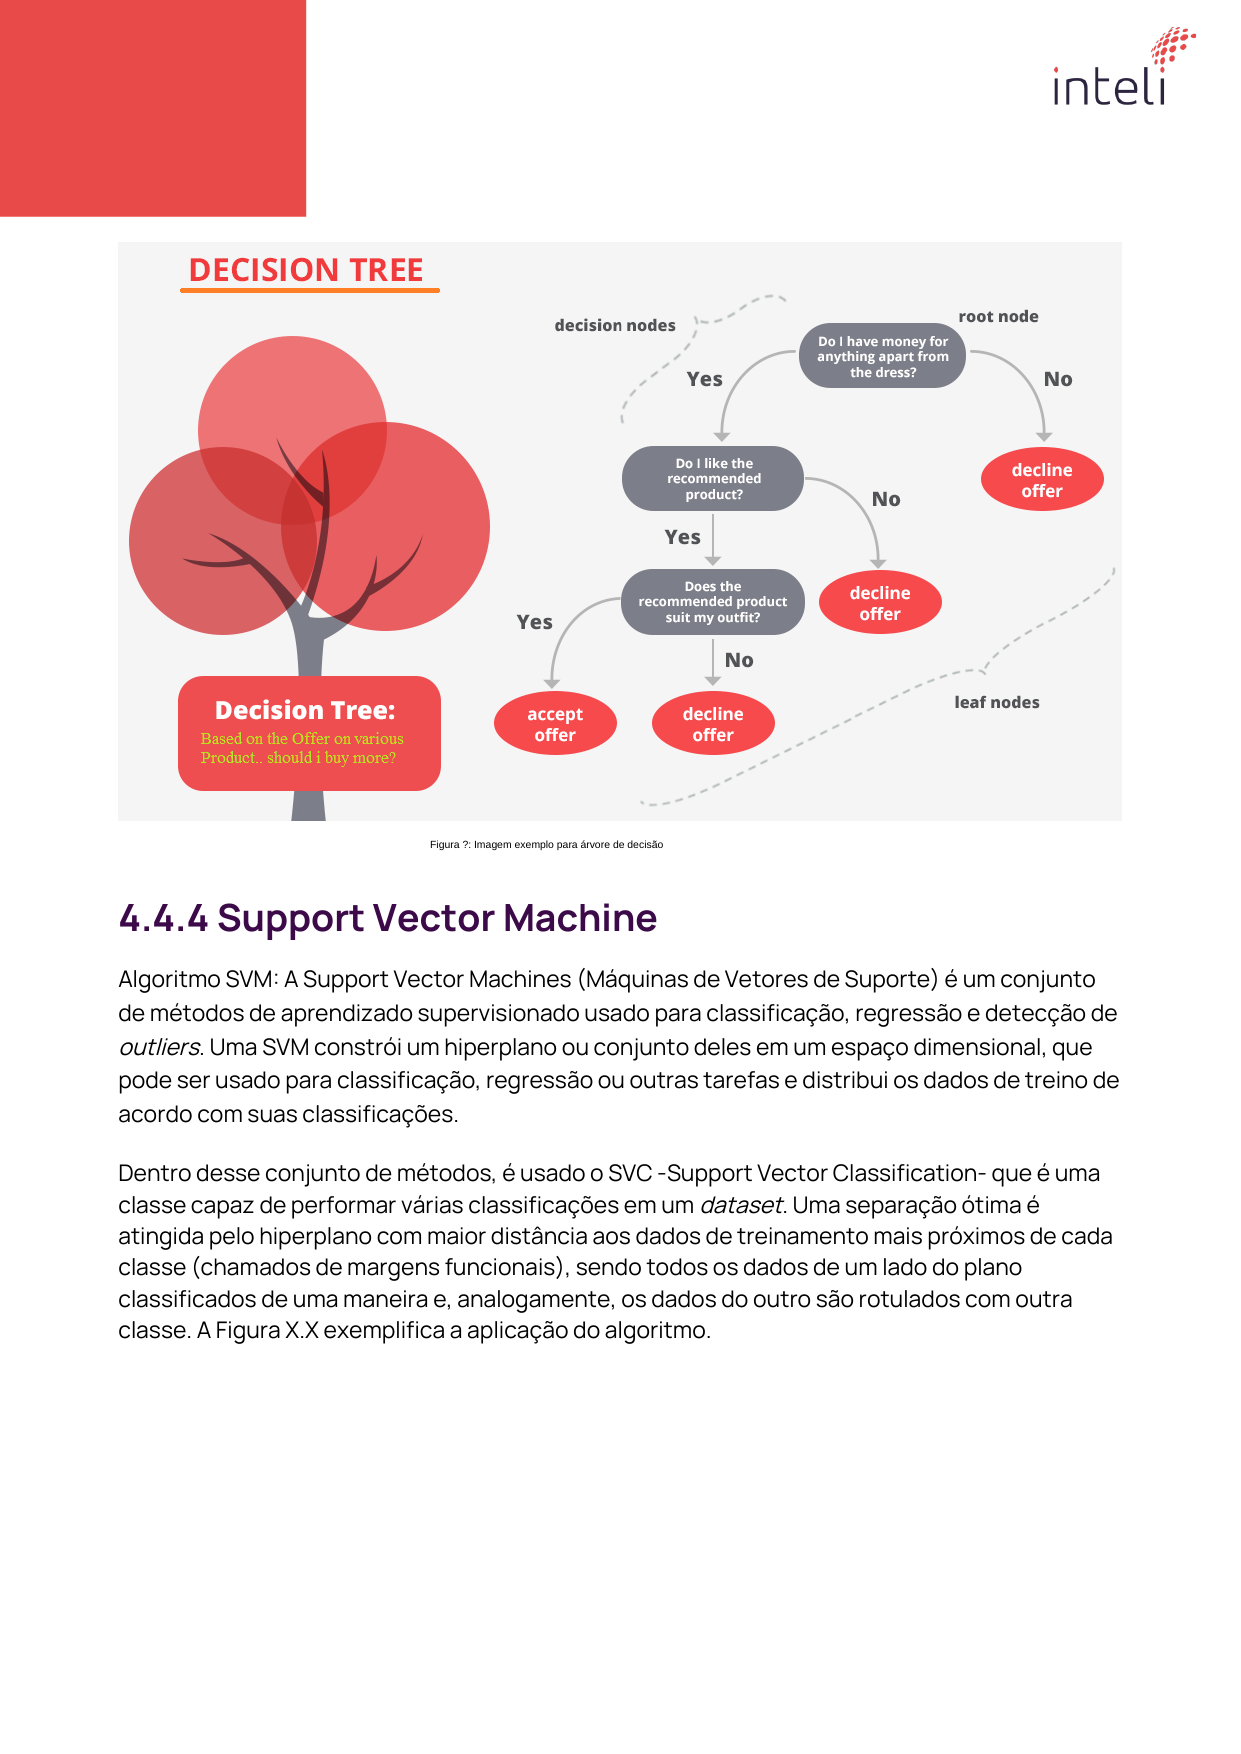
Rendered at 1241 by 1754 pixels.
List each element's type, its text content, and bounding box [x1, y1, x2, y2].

text Dentro desse conjunto de métodos, é usado o SVC -Support Vector Classification- que é uma classe capaz de performar várias classificações em um dataset. Uma separação ótima é atingida pelo hiperplano com maior distância aos dados de treinamento mais próximos de cada classe (chamados de margens funcionais), sendo todos os dados de um lado do plano classificados de uma maneira e, analogamente, os dados do outro são rotulados com outra classe. A Figura X.X exemplifica a aplicação do algoritmo. [118, 1157, 1122, 1345]
picture [118, 242, 1123, 822]
text Algoritmo SVM: A Support Vector Machines (Máquinas de Vetores de Suporte) é um conjunto de métodos de aprendizado supervisionado usado para classificação, regressão e detecção de outliers. Uma SVM constrói um hiperplano ou conjunto deles em um espaço dimensional, que pode ser usado para classificação, regressão ou outras tarefas e distribui os dados de treino de acordo com suas classificações. [118, 963, 1122, 1130]
picture [1054, 27, 1197, 105]
picture [0, 0, 307, 217]
text 4.4.4 Support Vector Machine [118, 891, 1122, 942]
